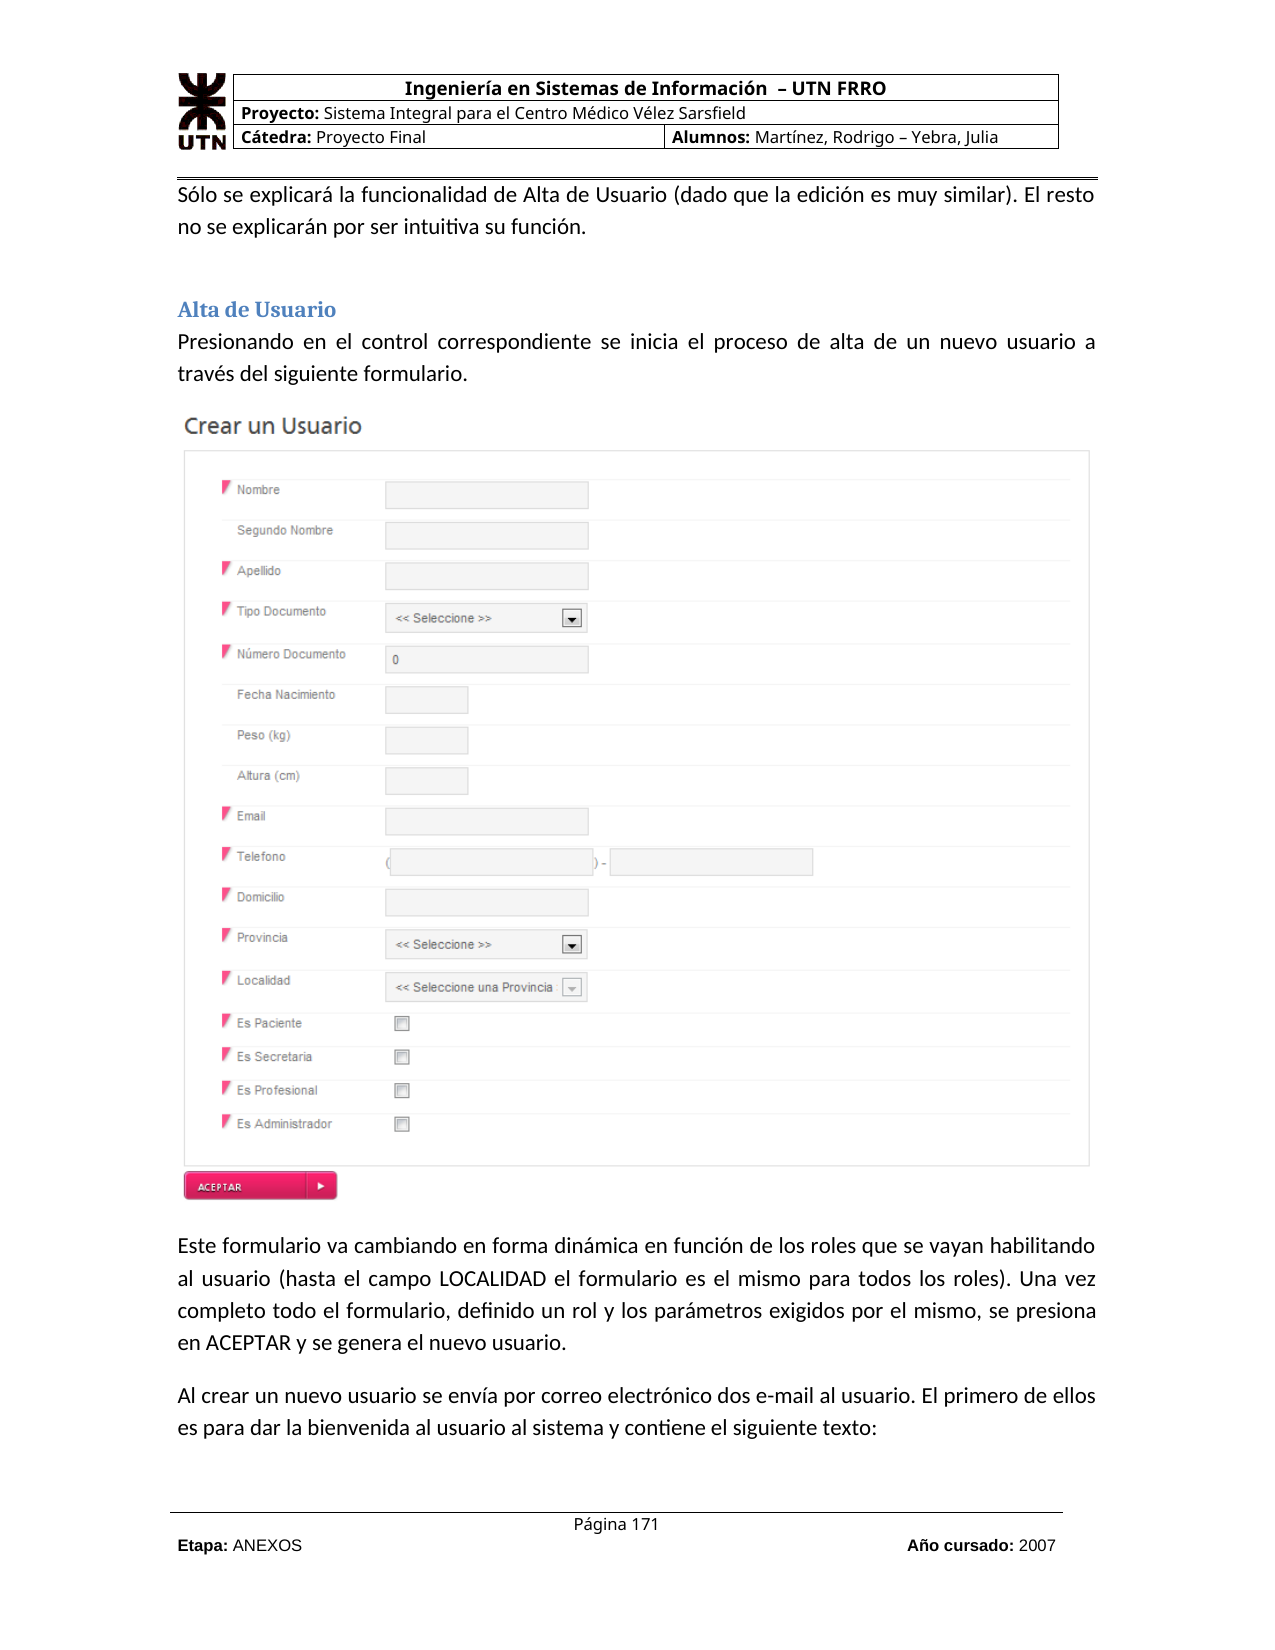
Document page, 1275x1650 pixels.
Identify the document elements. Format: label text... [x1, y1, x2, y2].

list Sólo se explicará la funcionalidad de Alta de Usuario (dado que la edición es muy similar). El resto no se explicarán por ser intuitiva su función. [177, 180, 1098, 240]
picture [177, 412, 1098, 1207]
text Este formulario va cambiando en forma dinámica en función de los roles que se vayan habilitando al usuario (hasta el campo LOCALIDAD el formulario es el mismo para todos los roles). Una vez completo todo el formulario, definido un rol y los parámetros exigidos por el mismo, se presiona en ACEPTAR y se genera el nuevo usuario. [177, 1232, 1098, 1356]
text Al crear un nuevo usuario se envía por correo electrónico dos e-mail al usuario. El primero de ellos es para dar la bienvenida al usuario al sistema y contiene el siguiente texto: [177, 1381, 1098, 1441]
picture [177, 73, 226, 150]
subtitle Alta de Usuario [177, 297, 1098, 323]
text Presionando en el control correspondiente se inicia el proceso de alta de un nuevo usuario a través del siguiente formulario. [177, 327, 1098, 387]
